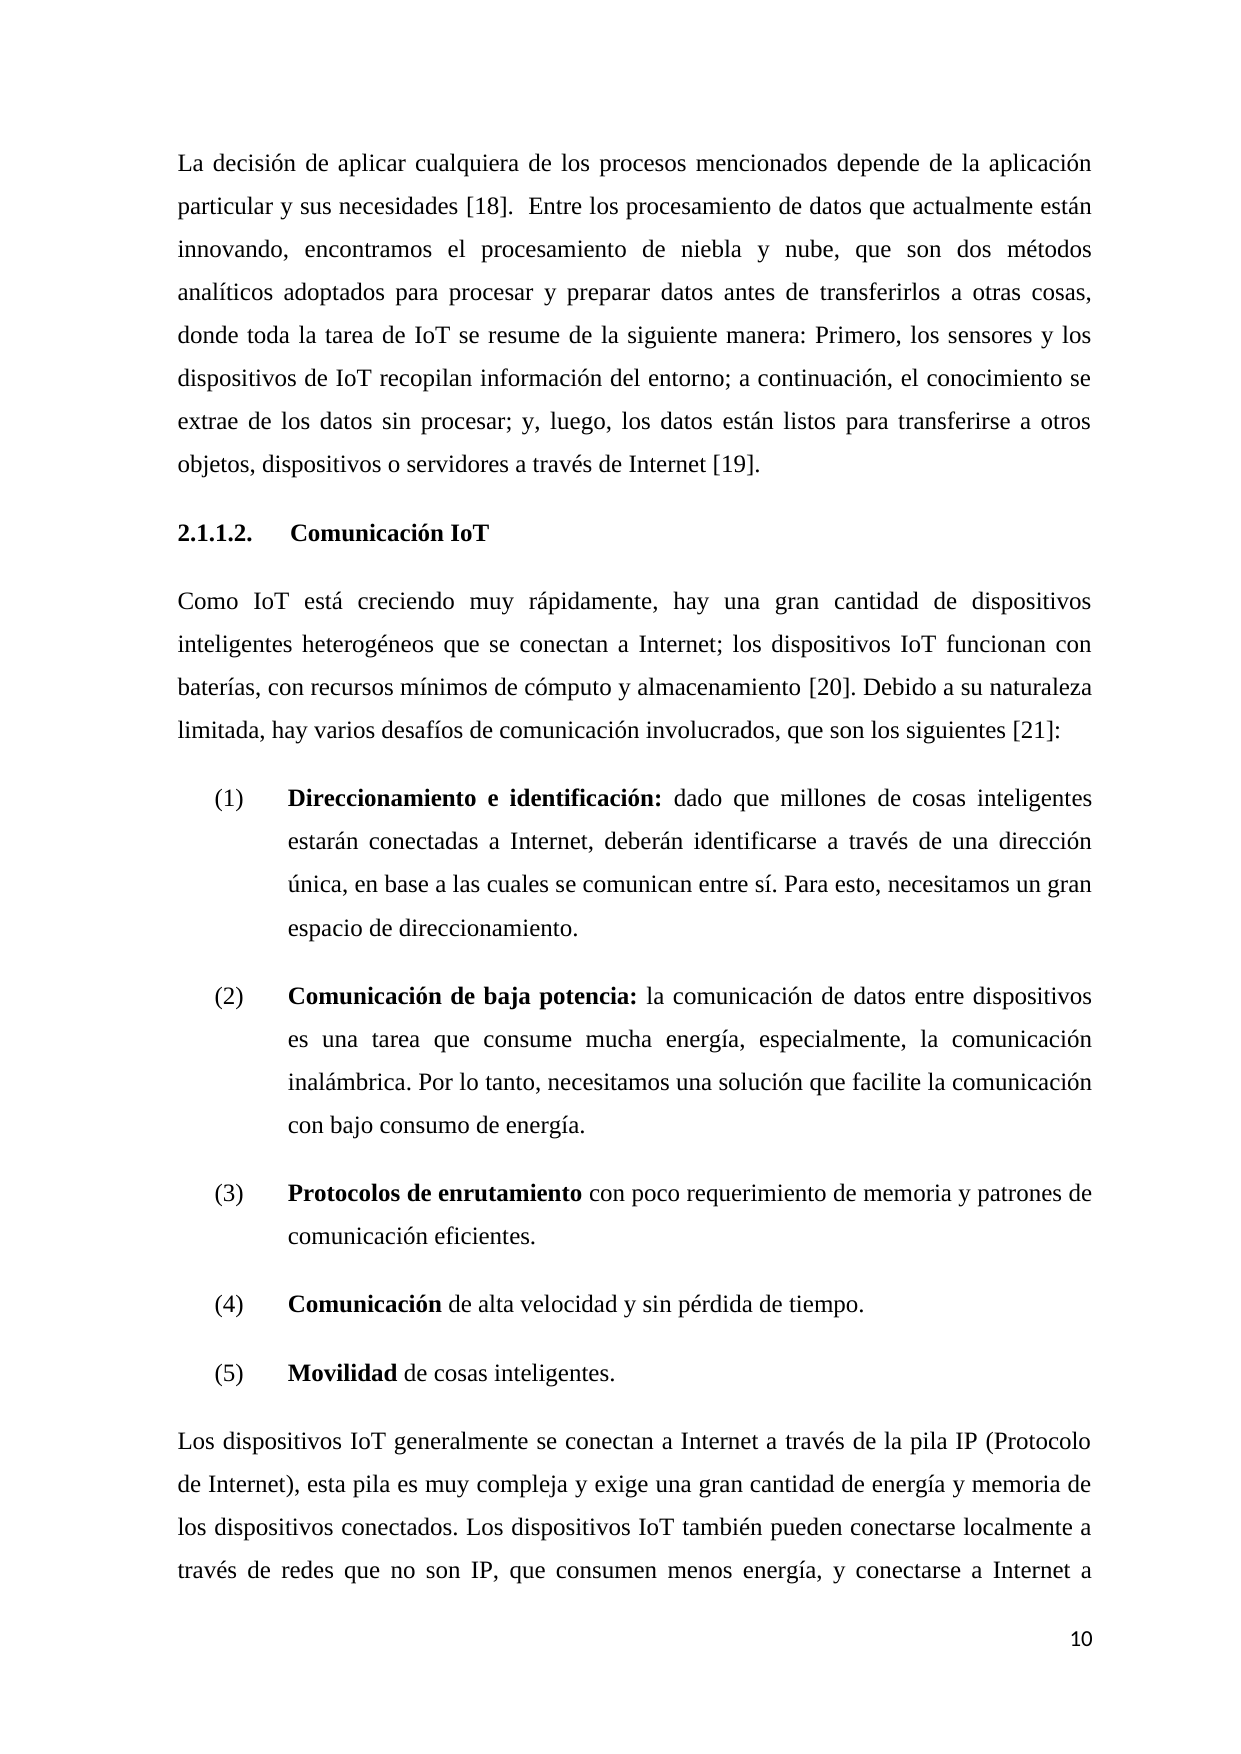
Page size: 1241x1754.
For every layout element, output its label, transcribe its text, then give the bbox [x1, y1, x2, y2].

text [177, 1426, 1092, 1584]
list Movilidad de cosas inteligentes. [214, 1358, 1092, 1386]
list Comunicación de alta velocidad y sin pérdida de tiempo. [214, 1289, 1092, 1318]
list Direccionamiento e identificación: dado que millones de cosas inteligentes estarán conectadas a Internet, deberán identificarse a través de una dirección única, en base a las cuales se comunican entre sí. Para esto, necesitamos un gran espacio de direccionamiento. [214, 783, 1092, 941]
text Como IoT está creciendo muy rápidamente, hay una gran cantidad de dispositivos inteligentes heterogéneos que se conectan a Internet; los dispositivos IoT funcionan con baterías, con recursos mínimos de cómputo y almacenamiento [20]. Debido a su naturaleza limitada, hay varios desafíos de comunicación involucrados, que son los siguientes [21]: [177, 586, 1092, 744]
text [177, 148, 1092, 478]
list Comunicación de baja potencia: la comunicación de datos entre dispositivos es una tarea que consume mucha energía, especialmente, la comunicación inalámbrica. Por lo tanto, necesitamos una solución que facilite la comunicación con bajo consumo de energía. [214, 981, 1092, 1139]
list Comunicación IoT [177, 518, 1092, 546]
list Protocolos de enrutamiento con poco requerimiento de memoria y patrones de comunicación eficientes. [214, 1178, 1092, 1250]
